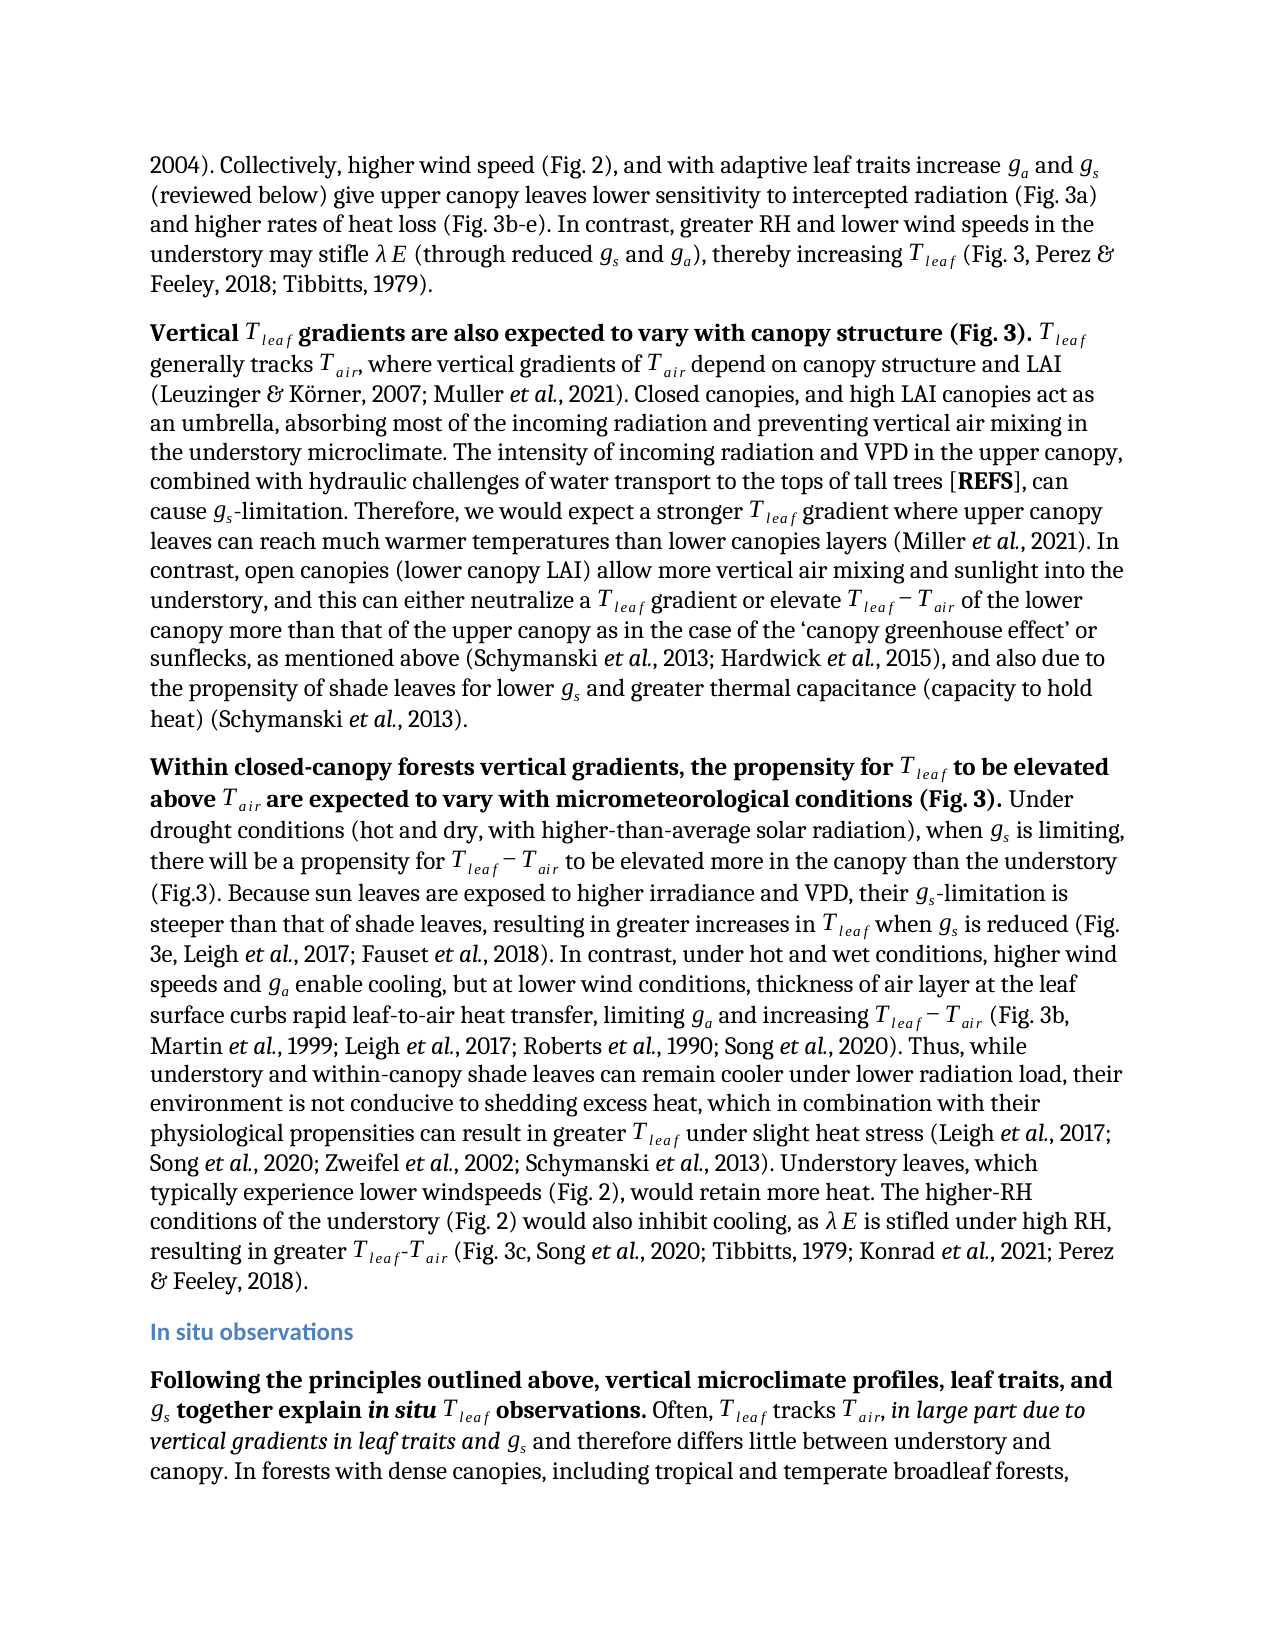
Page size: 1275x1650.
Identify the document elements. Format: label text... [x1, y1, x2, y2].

text Vertical gradients are also expected to vary with canopy structure (Fig. 3). generally tracks , where vertical gradients of depend on canopy structure and LAI (Leuzinger & Körner, 2007; Muller et al., 2021). Closed canopies, and high LAI canopies act as an umbrella, absorbing most of the incoming radiation and preventing vertical air mixing in the understory microclimate. The intensity of incoming radiation and VPD in the upper canopy, combined with hydraulic challenges of water transport to the tops of tall trees [REFS], can cause -limitation. Therefore, we would expect a stronger gradient where upper canopy leaves can reach much warmer temperatures than lower canopies layers (Miller et al., 2021). In contrast, open canopies (lower canopy LAI) allow more vertical air mixing and sunlight into the understory, and this can either neutralize a gradient or elevate of the lower canopy more than that of the upper canopy as in the case of the ‘canopy greenhouse effect’ or sunflecks, as mentioned above (Schymanski et al., 2013; Hardwick et al., 2015), and also due to the propensity of shade leaves for lower and greater thermal capacitance (capacity to hold heat) (Schymanski et al., 2013). [150, 318, 1125, 733]
text Within closed-canopy forests vertical gradients, the propensity for to be elevated above are expected to vary with micrometeorological conditions (Fig. 3). Under drought conditions (hot and dry, with higher-than-average solar radiation), when is limiting, there will be a propensity for to be elevated more in the canopy than the understory (Fig.3). Because sun leaves are exposed to higher irradiance and VPD, their -limitation is steeper than that of shade leaves, resulting in greater increases in when is reduced (Fig. 3e, Leigh et al., 2017; Fauset et al., 2018). In contrast, under hot and wet conditions, higher wind speeds and enable cooling, but at lower wind conditions, thickness of air layer at the leaf surface curbs rapid leaf-to-air heat transfer, limiting and increasing (Fig. 3b, Martin et al., 1999; Leigh et al., 2017; Roberts et al., 1990; Song et al., 2020). Thus, while understory and within-canopy shade leaves can remain cooler under lower radiation load, their environment is not conducive to shedding excess heat, which in combination with their physiological propensities can result in greater under slight heat stress (Leigh et al., 2017; Song et al., 2020; Zweifel et al., 2002; Schymanski et al., 2013). Understory leaves, which typically experience lower windspeeds (Fig. 2), would retain more heat. The higher-RH conditions of the understory (Fig. 2) would also inhibit cooling, as is stifled under high RH, resulting in greater - (Fig. 3c, Song et al., 2020; Tibbitts, 1979; Konrad et al., 2021; Perez & Feeley, 2018). [150, 752, 1125, 1296]
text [150, 150, 1125, 299]
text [150, 1366, 1125, 1486]
subtitle In situ observations [150, 1316, 1125, 1347]
